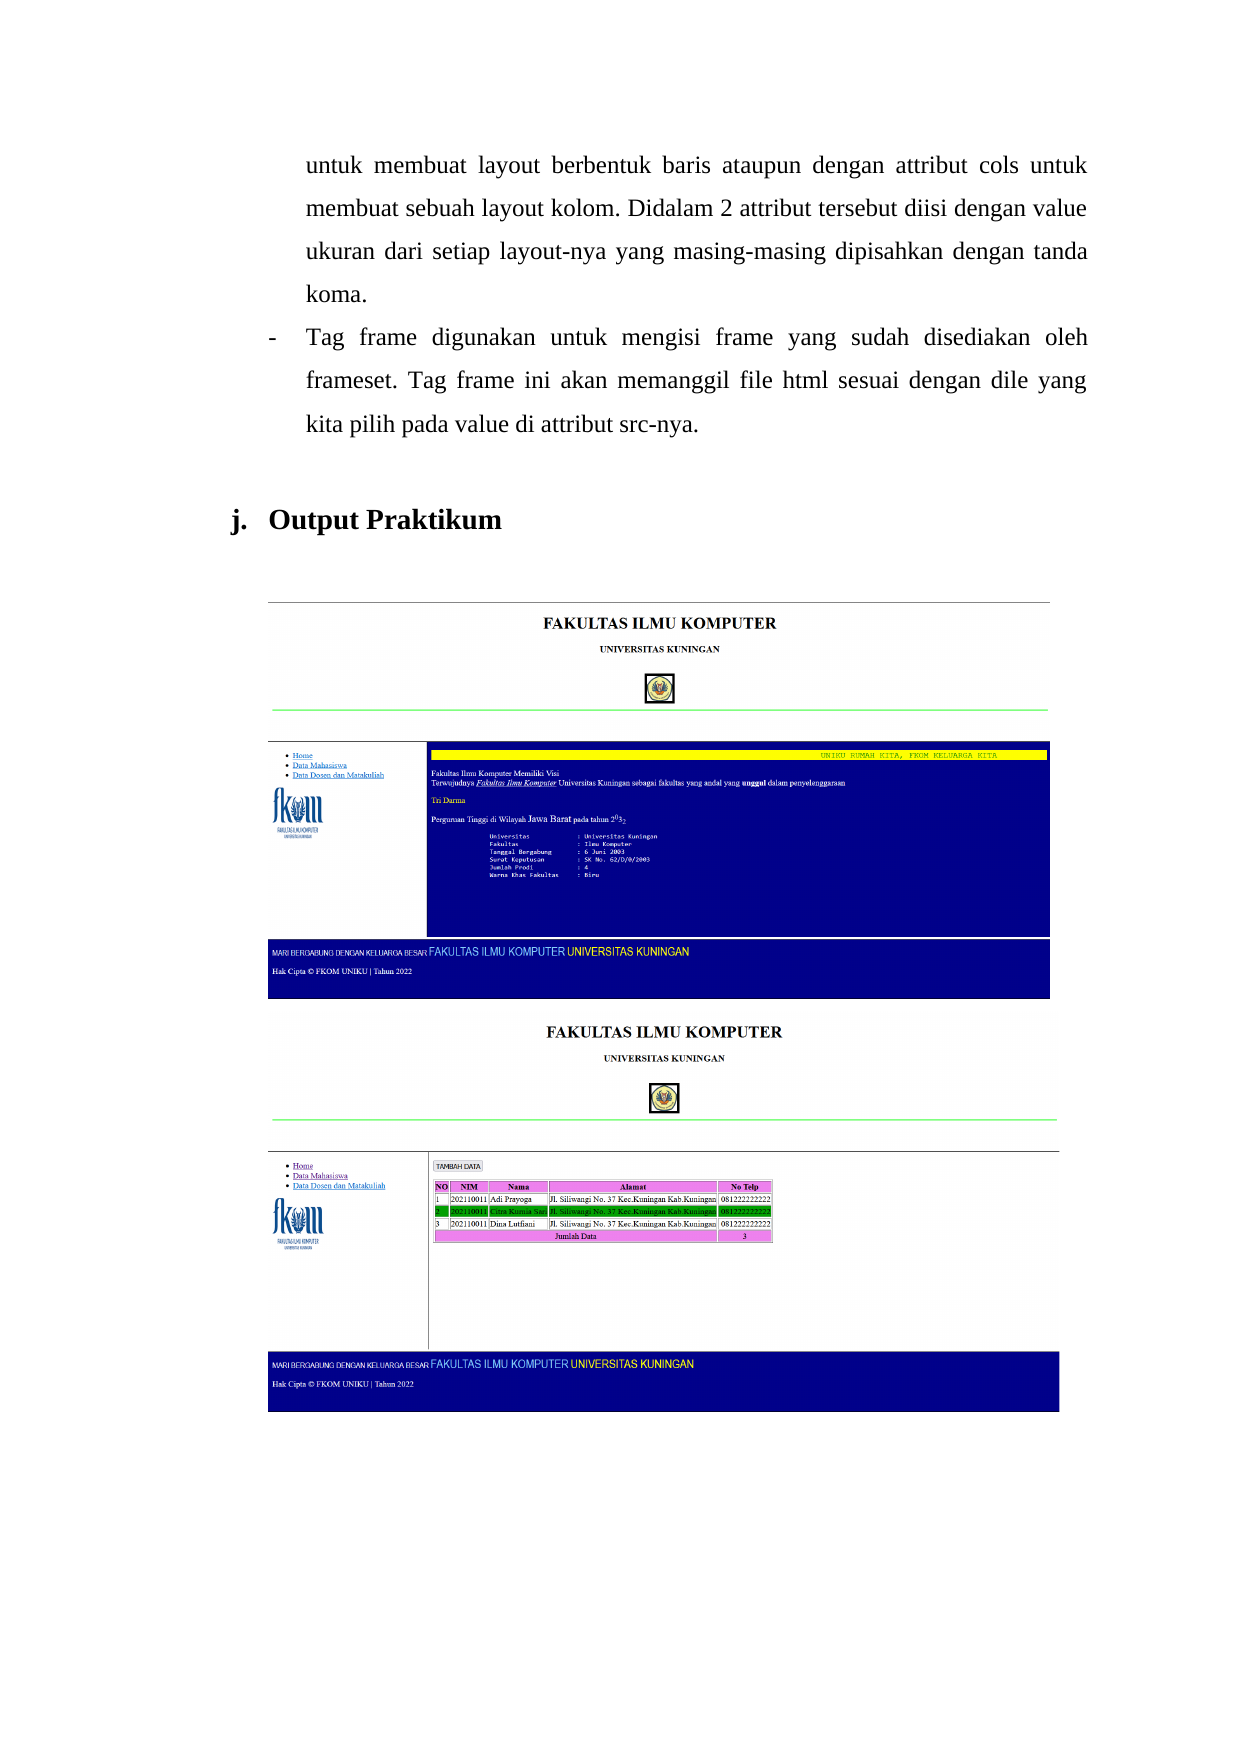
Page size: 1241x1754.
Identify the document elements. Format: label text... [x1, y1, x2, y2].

picture [268, 1011, 1060, 1412]
list Tag frame digunakan untuk mengisi frame yang sudah disediakan oleh frameset. Tag frame ini akan memanggil file html sesuai dengan dile yang kita pilih pada value di attribut src-nya. [268, 322, 1088, 437]
picture [268, 602, 1050, 999]
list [268, 150, 1088, 308]
list Output Praktikum [231, 502, 1088, 536]
